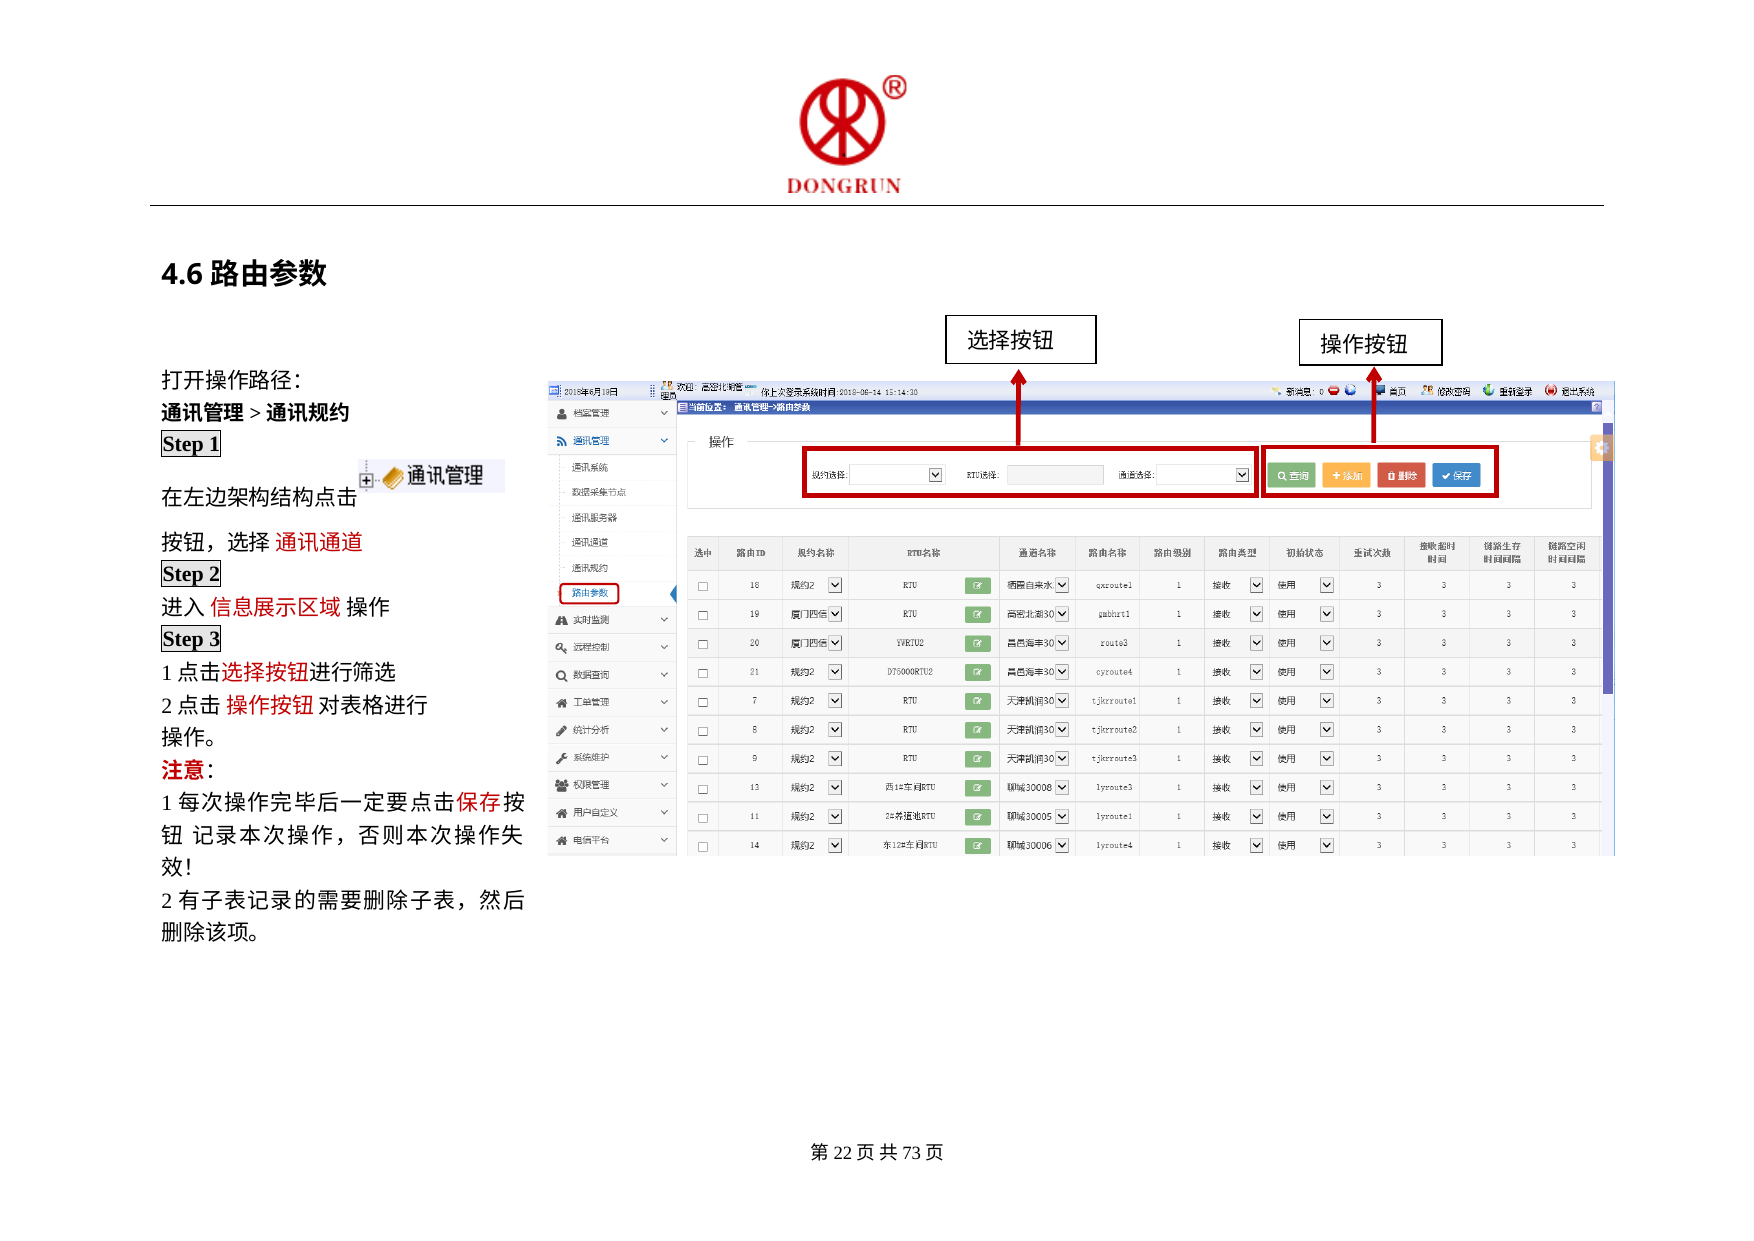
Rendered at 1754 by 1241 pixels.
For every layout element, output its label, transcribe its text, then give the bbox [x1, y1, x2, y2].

picture [787, 75, 907, 193]
picture [547, 381, 1615, 856]
table_header [536, 212, 1626, 1012]
picture [807, 451, 1254, 493]
table_header 4.6 路由参数 打开操作路径： 通讯管理 > 通讯规约 Step 1 在左边架构结构点击 按钮，选择 通讯通道 Step 2 进入 信息展示区域 操作 Step 3 1 点击选择按钮进行筛选 2 点击 操作按钮 对表格进行 操作。 注意： 1每次操作完毕后一定要点击保存按钮 记录本次操作，否则本次操作失效！ 2有子表记录的需要删除子表，然后删除该项。 [150, 212, 536, 1012]
picture [358, 459, 506, 493]
